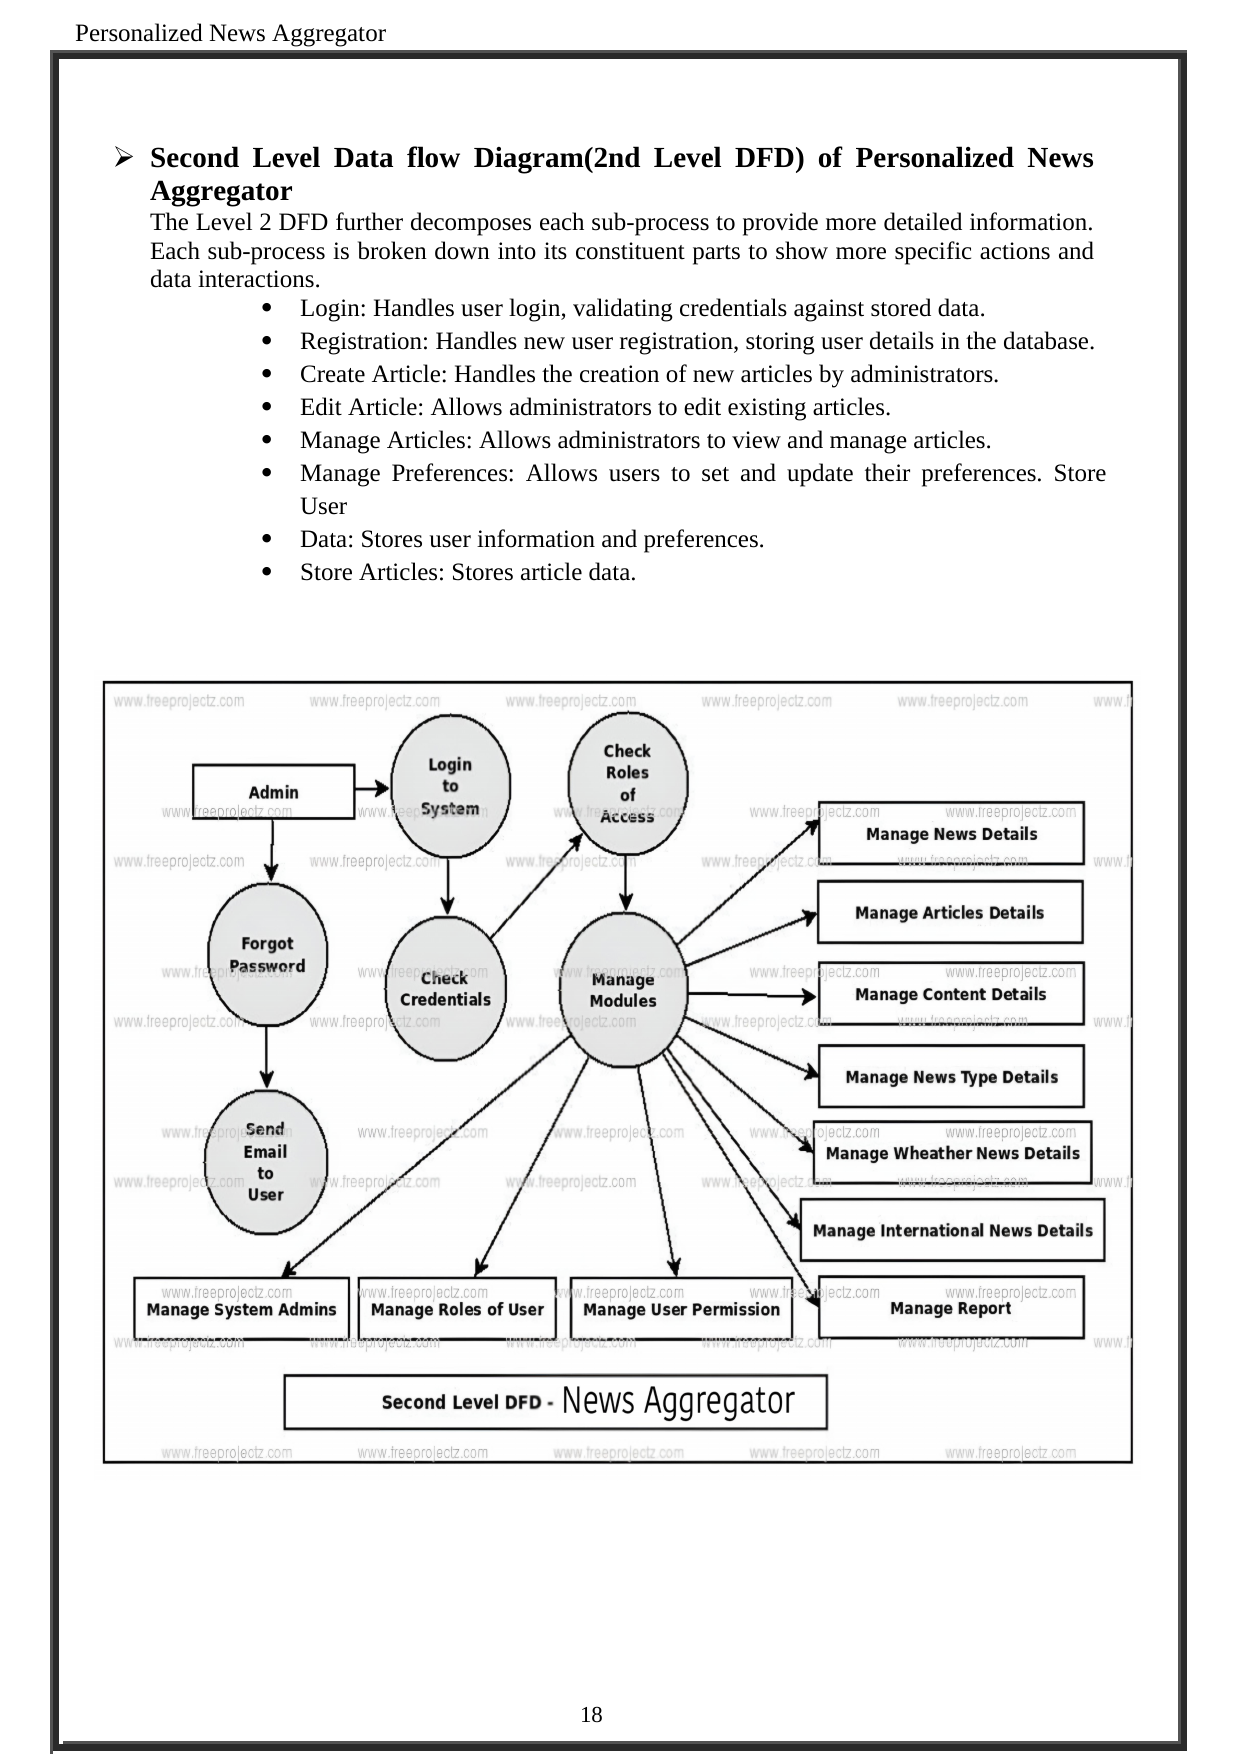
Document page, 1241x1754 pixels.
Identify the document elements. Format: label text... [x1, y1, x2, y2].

list Manage Preferences: Allows users to set and update their preferences. Store User [262, 458, 1107, 520]
list Registration: Handles new user registration, storing user details in the database. [262, 326, 1107, 355]
list Create Article: Handles the creation of new articles by administrators. [262, 359, 1107, 388]
list The Level 2 DFD further decomposes each sub-process to provide more detailed information. Each sub-process is broken down into its constituent parts to show more specific actions and data interactions. [150, 207, 1095, 293]
list Second Level Data flow Diagram(2nd Level DFD) of Personalized News Aggregator [112, 140, 1095, 207]
list Data: Stores user information and preferences. [262, 524, 1107, 553]
list Store Articles: Stores article data. [262, 557, 1107, 586]
list Manage Articles: Allows administrators to view and manage articles. [262, 425, 1107, 454]
list Login: Handles user login, validating credentials against stored data. [262, 293, 1107, 322]
list Edit Article: Allows administrators to edit existing articles. [262, 392, 1107, 421]
picture [94, 670, 1141, 1481]
